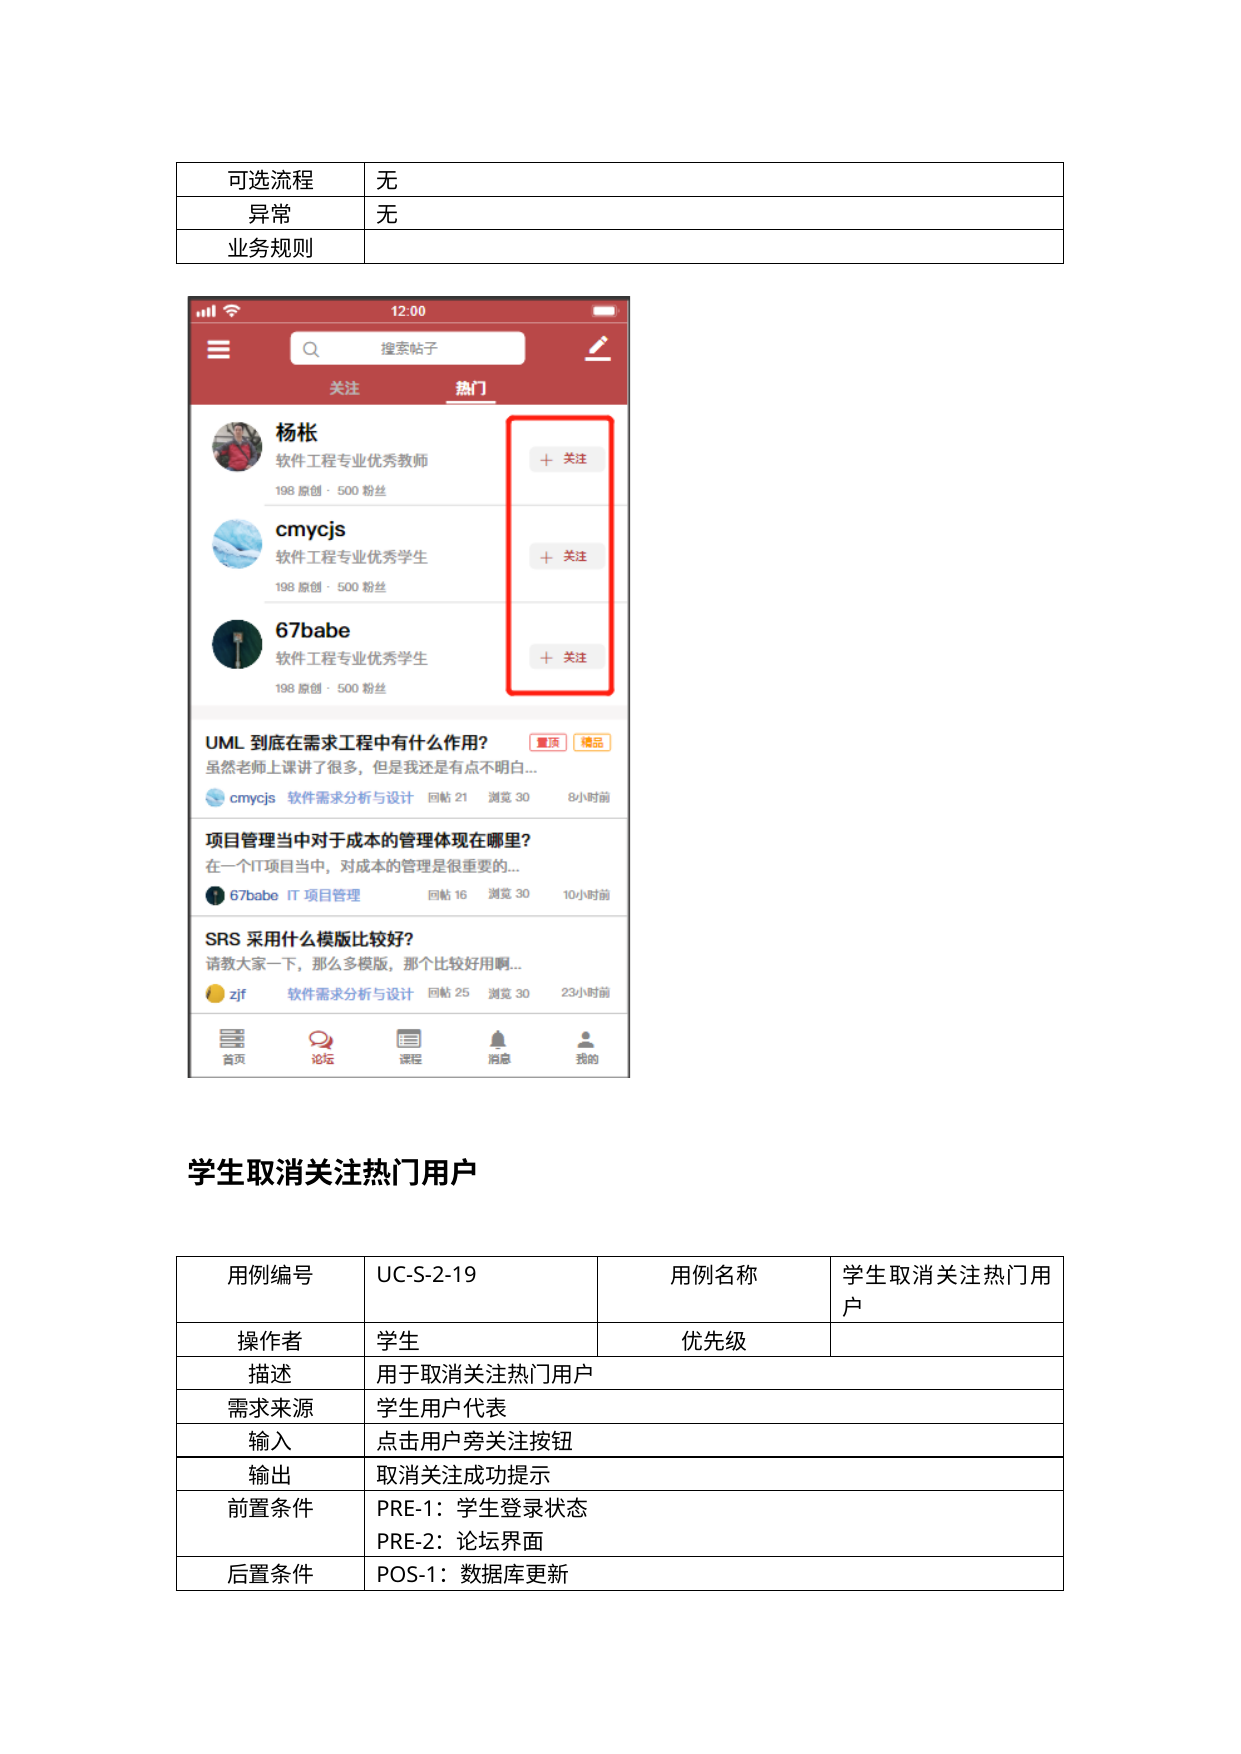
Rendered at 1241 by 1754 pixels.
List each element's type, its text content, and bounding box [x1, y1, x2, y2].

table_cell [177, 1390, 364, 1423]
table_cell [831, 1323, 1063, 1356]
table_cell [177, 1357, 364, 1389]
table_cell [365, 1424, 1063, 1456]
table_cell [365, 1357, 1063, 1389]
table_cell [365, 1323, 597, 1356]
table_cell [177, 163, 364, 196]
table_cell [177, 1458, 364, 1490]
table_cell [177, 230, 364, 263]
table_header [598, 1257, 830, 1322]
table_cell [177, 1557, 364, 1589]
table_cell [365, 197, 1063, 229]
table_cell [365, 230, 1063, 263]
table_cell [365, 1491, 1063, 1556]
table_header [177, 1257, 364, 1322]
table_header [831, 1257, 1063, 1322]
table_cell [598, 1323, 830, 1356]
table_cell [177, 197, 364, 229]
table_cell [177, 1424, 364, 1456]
picture [187, 296, 630, 1078]
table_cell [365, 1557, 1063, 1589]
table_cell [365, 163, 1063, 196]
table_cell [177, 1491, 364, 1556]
subtitle 学生取消关注热门用户 [187, 1138, 1053, 1203]
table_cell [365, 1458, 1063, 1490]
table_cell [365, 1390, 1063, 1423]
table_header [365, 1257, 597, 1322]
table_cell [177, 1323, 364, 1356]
